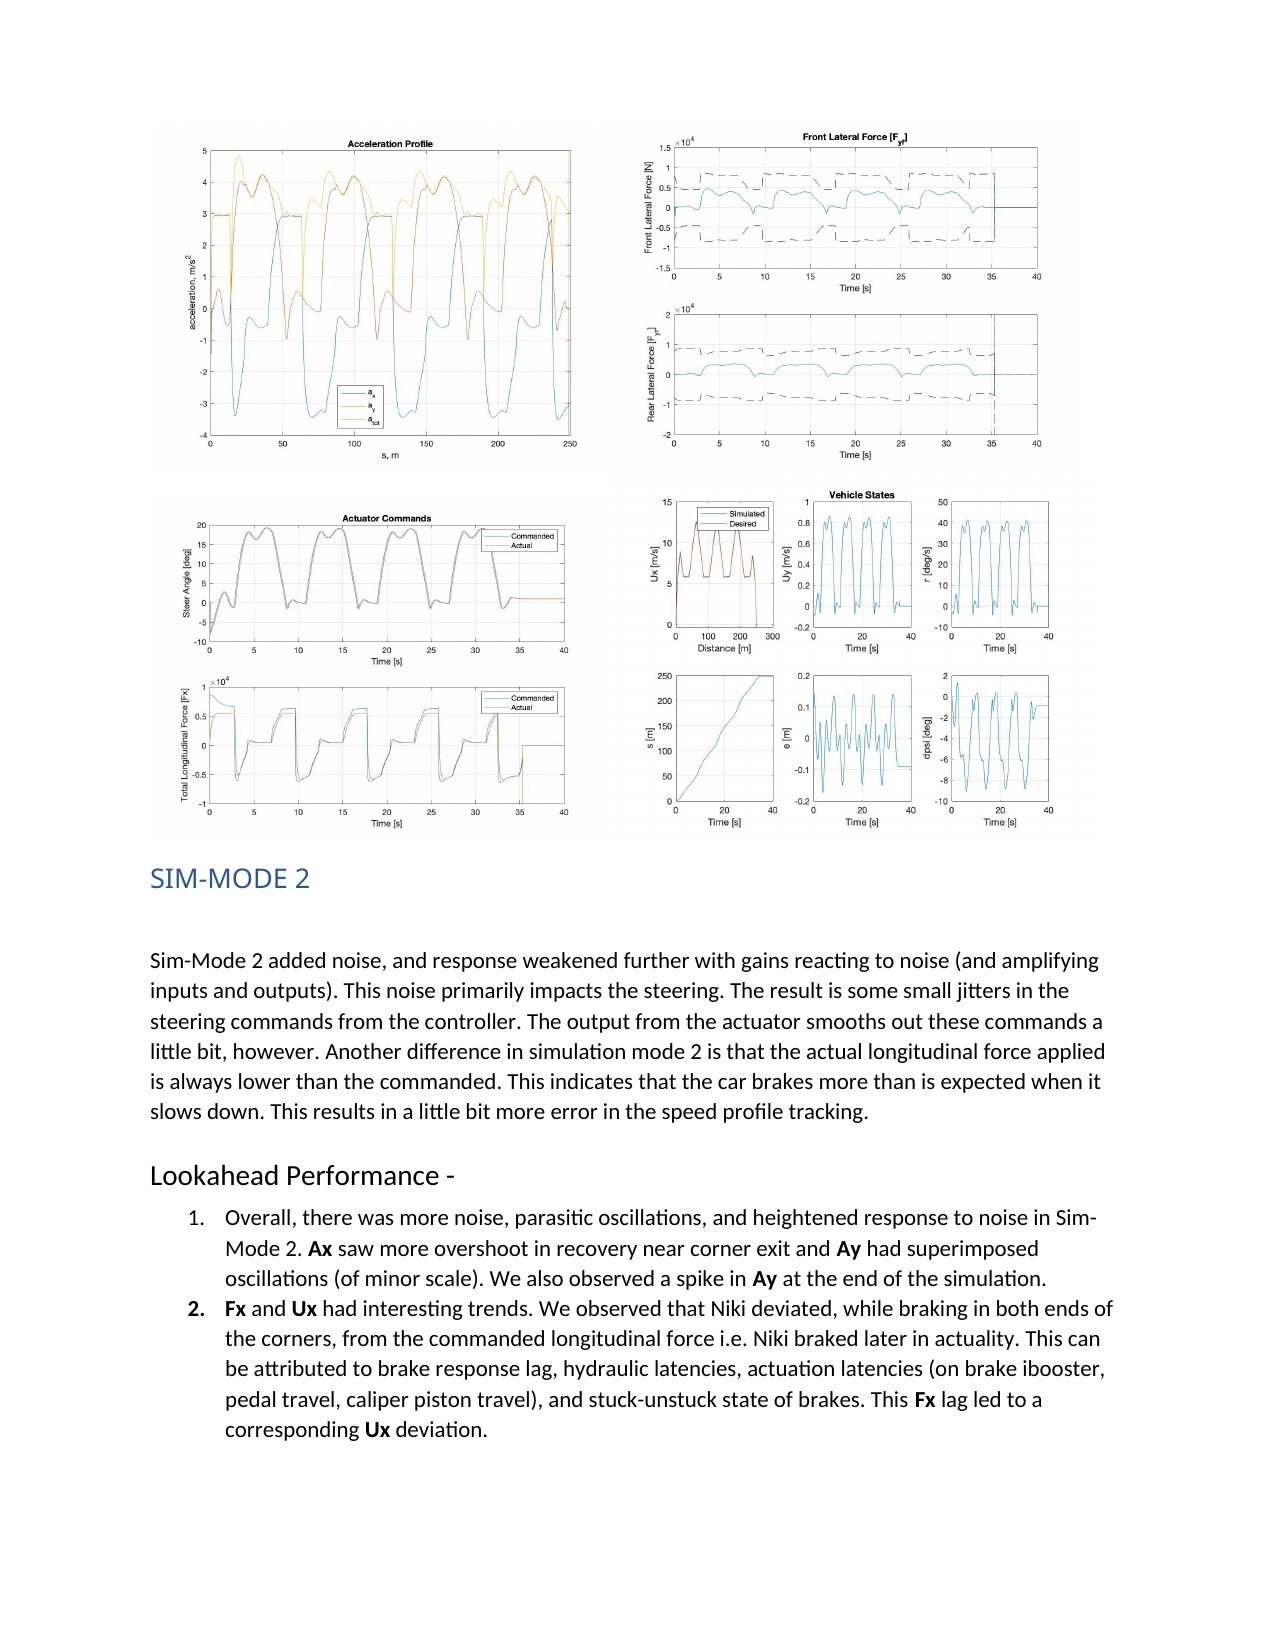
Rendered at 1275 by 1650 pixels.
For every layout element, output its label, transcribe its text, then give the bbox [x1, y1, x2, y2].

list Overall, there was more noise, parasitic oscillations, and heightened response to noise in Sim-Mode 2. Ax saw more overshoot in recovery near corner exit and Ay had superimposed oscillations (of minor scale). We also observed a spike in Ay at the end of the simulation. [187, 1203, 1125, 1292]
picture [150, 121, 1081, 473]
text Sim-Mode 2 added noise, and response weakened further with gains reacting to noise (and amplifying inputs and outputs). This noise primarily impacts the steering. The result is some small jitters in the steering commands from the controller. The output from the actuator smooths out these commands a little bit, however. Another difference in simulation mode 2 is that the actual longitudinal force applied is always lower than the commanded. This indicates that the car brakes more than is expected when it slows down. This results in a little bit more error in the speed profile tracking. [150, 946, 1125, 1125]
subtitle Lookahead Performance - [150, 1157, 1125, 1192]
picture [150, 474, 1097, 841]
list Fx and Ux had interesting trends. We observed that Niki deviated, while braking in both ends of the corners, from the commanded longitudinal force i.e. Niki braked later in actuality. This can be attributed to brake response lag, hydraulic latencies, actuation latencies (on brake ibooster, pedal travel, caliper piston travel), and stuck-unstuck state of brakes. This Fx lag led to a corresponding Ux deviation. [187, 1294, 1125, 1443]
subtitle SIM-MODE 2 [150, 860, 1125, 897]
